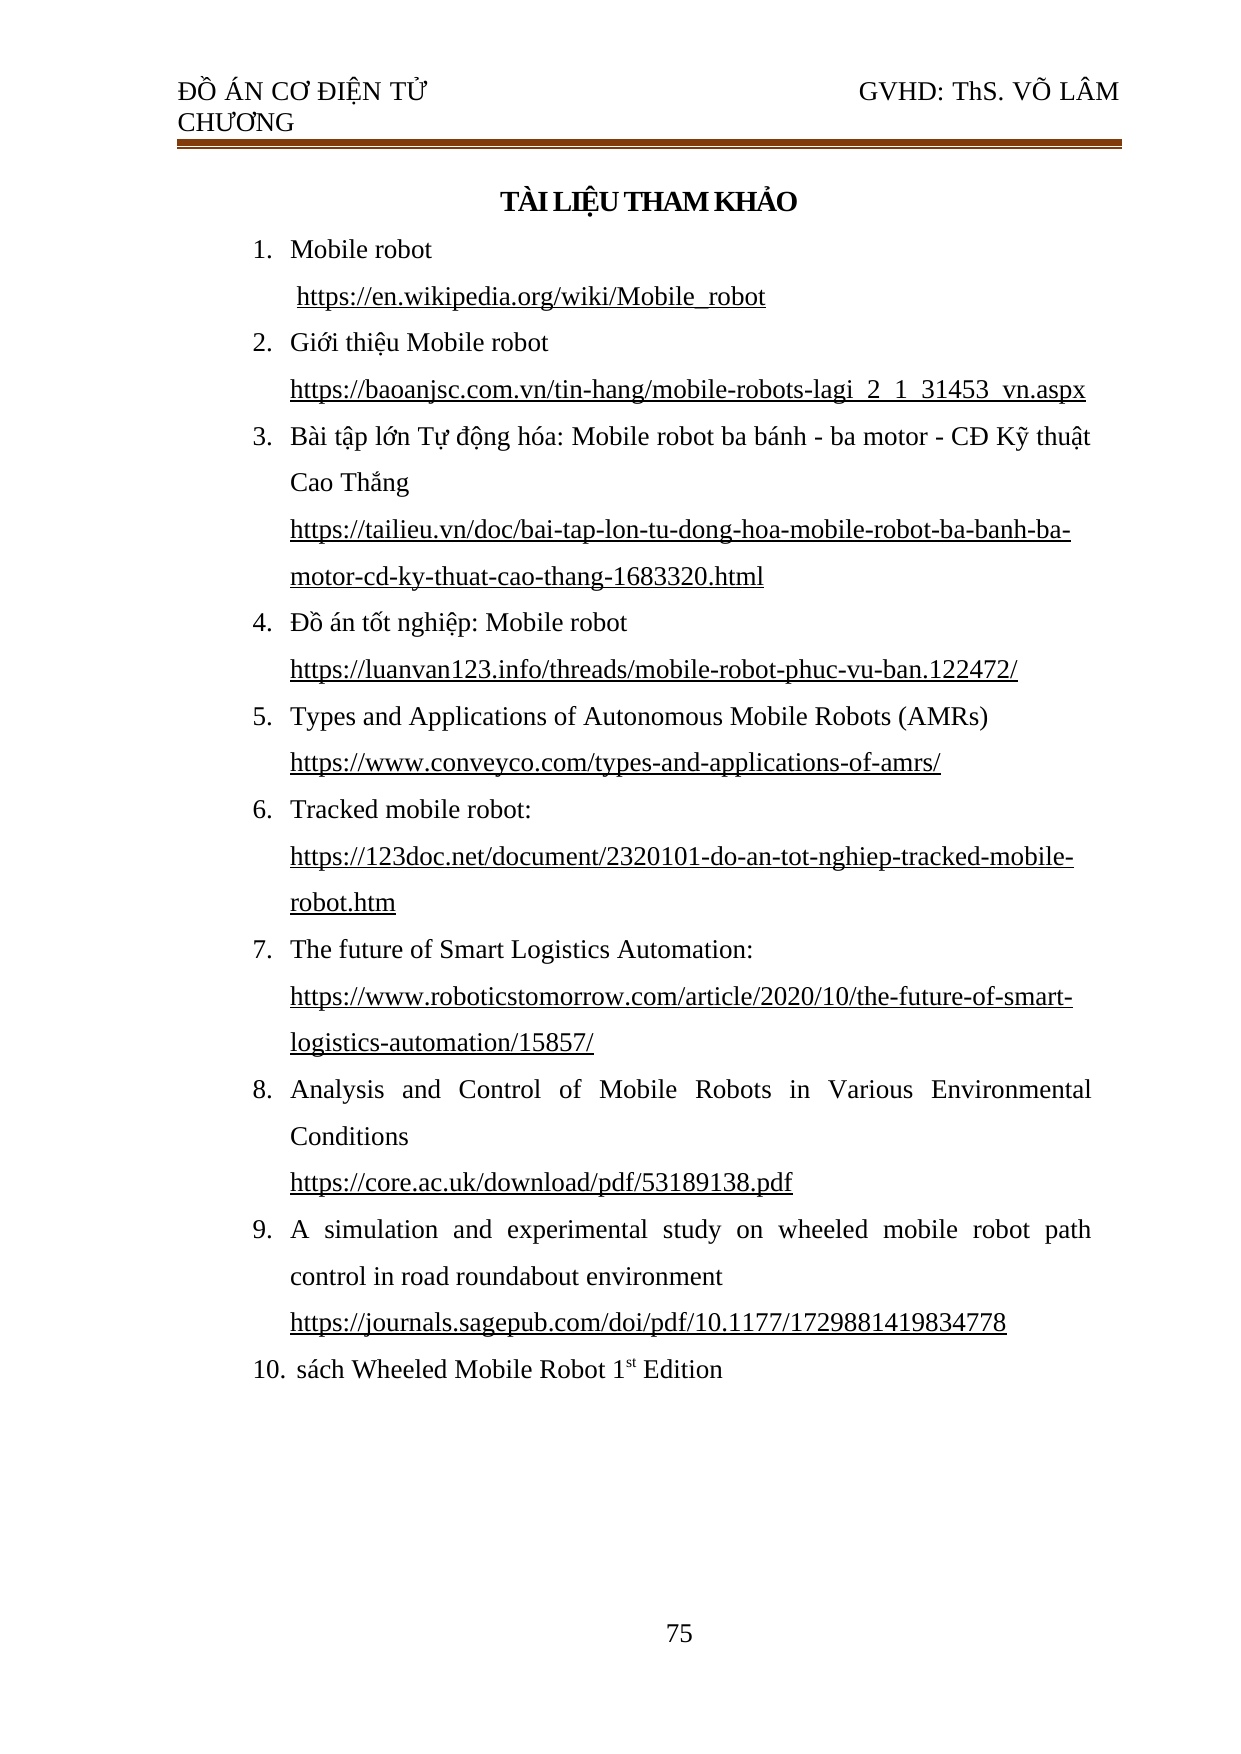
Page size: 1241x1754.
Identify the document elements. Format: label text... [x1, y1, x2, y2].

list Types and Applications of Autonomous Mobile Robots (AMRs) [252, 700, 1093, 731]
list https://tailieu.vn/doc/bai-tap-lon-tu-dong-hoa-mobile-robot-ba-banh-ba-motor-cd-ky-thuat-cao-thang-1683320.html [290, 513, 1093, 591]
list https://baoanjsc.com.vn/tin-hang/mobile-robots-lagi_2_1_31453_vn.aspx [290, 373, 1093, 404]
list sách Wheeled Mobile Robot 1st Edition [252, 1353, 1093, 1384]
list Analysis and Control of Mobile Robots in Various Environmental Conditions [252, 1073, 1093, 1151]
list https://luanvan123.info/threads/mobile-robot-phuc-vu-ban.122472/ [290, 653, 1093, 684]
list The future of Smart Logistics Automation: [252, 933, 1093, 964]
list A simulation and experimental study on wheeled mobile robot path control in road roundabout environment [252, 1213, 1093, 1291]
list Đồ án tốt nghiệp: Mobile robot [252, 606, 1093, 637]
subtitle TÀI LIỆU THAM KHẢO [177, 180, 1122, 217]
list Mobile robot [252, 233, 1093, 264]
list https://en.wikipedia.org/wiki/Mobile_robot [290, 280, 1093, 311]
list Giới thiệu Mobile robot [252, 326, 1093, 357]
list https://core.ac.uk/download/pdf/53189138.pdf [290, 1166, 1093, 1197]
list https://www.roboticstomorrow.com/article/2020/10/the-future-of-smart-logistics-automation/15857/ [290, 980, 1093, 1057]
list Tracked mobile robot: [252, 793, 1093, 824]
list Bài tập lớn Tự động hóa: Mobile robot ba bánh - ba motor - CĐ Kỹ thuật Cao Thắng [252, 420, 1093, 497]
list https://www.conveyco.com/types-and-applications-of-amrs/ [290, 746, 1093, 777]
list https://journals.sagepub.com/doi/pdf/10.1177/1729881419834778 [290, 1306, 1093, 1337]
list https://123doc.net/document/2320101-do-an-tot-nghiep-tracked-mobile-robot.htm [290, 840, 1093, 917]
